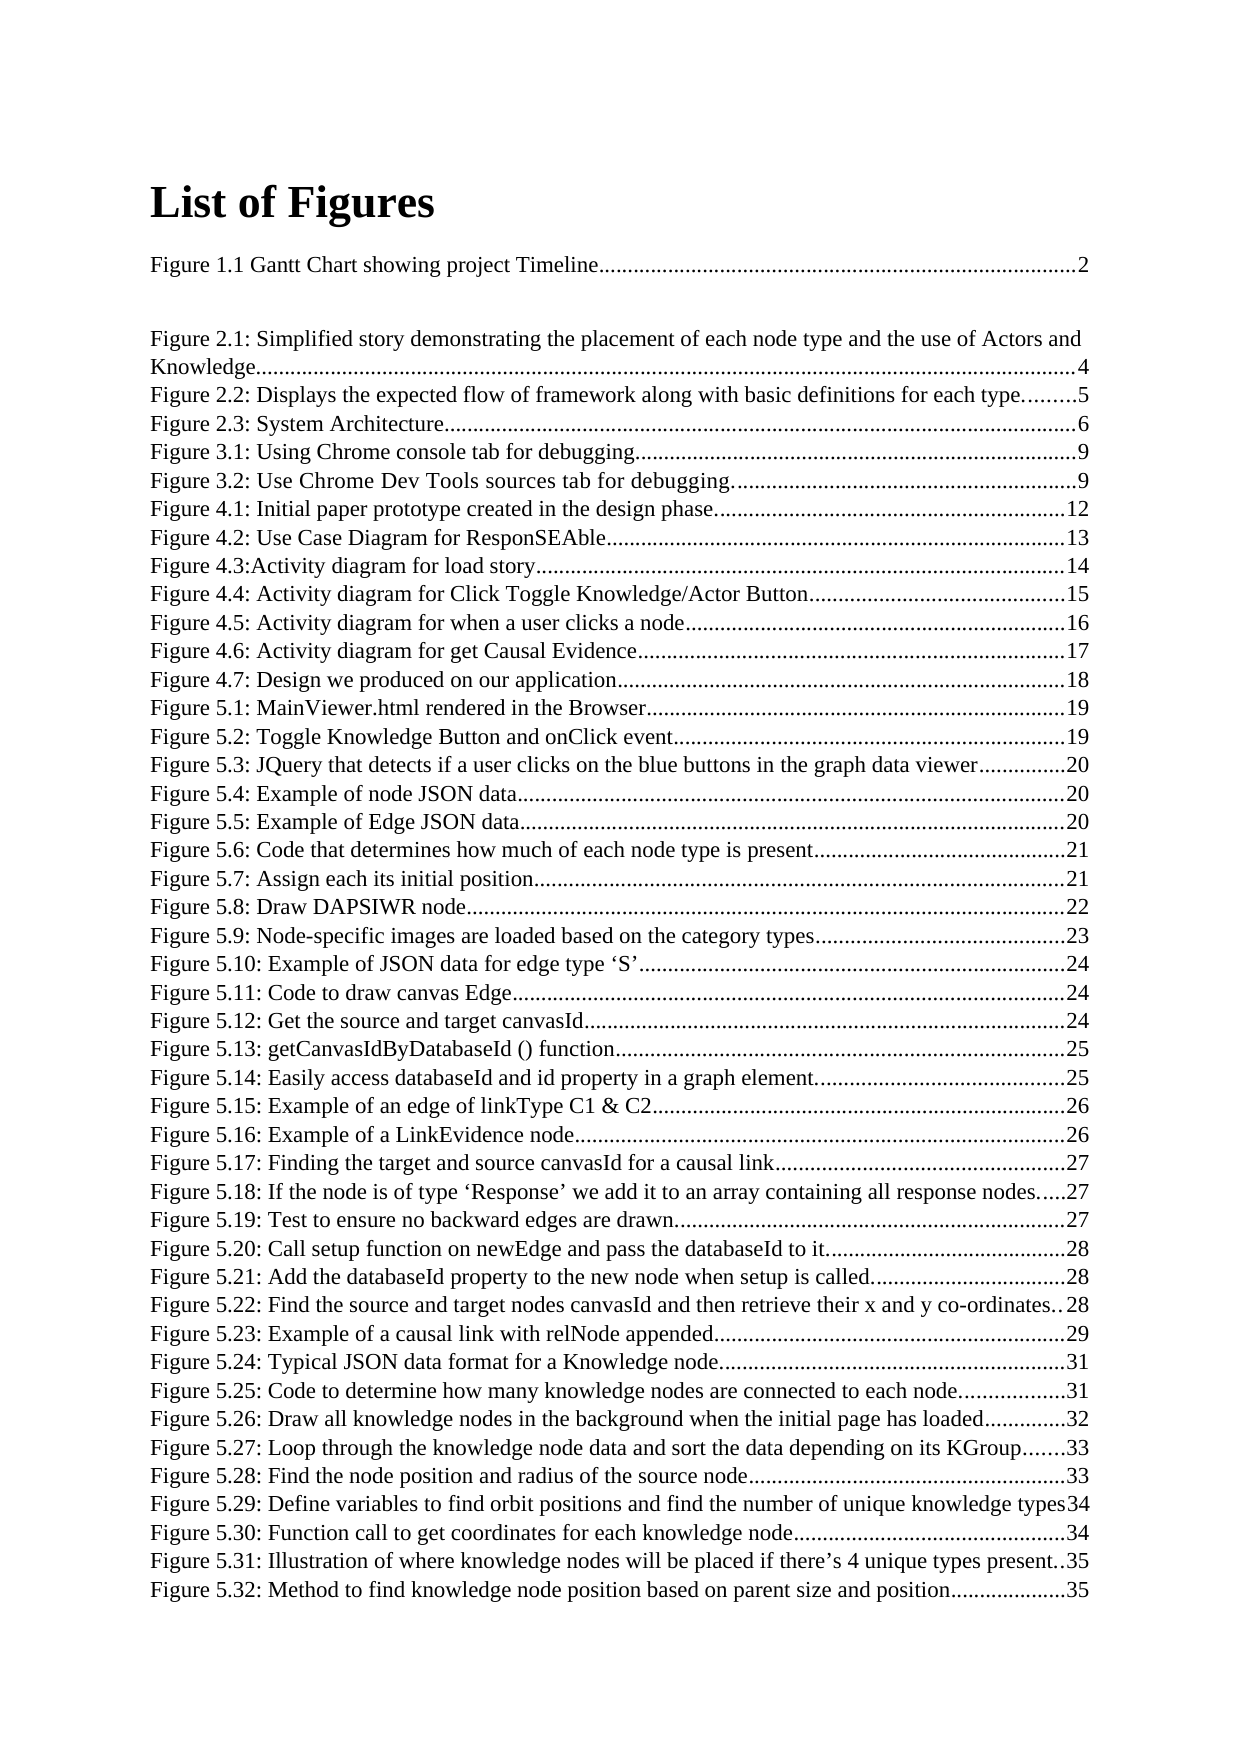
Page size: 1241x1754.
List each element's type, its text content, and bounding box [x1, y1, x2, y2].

text Figure 2.3: System Architecture 6 [150, 410, 1090, 436]
text Figure 5.5: Example of Edge JSON data 20 [150, 808, 1090, 834]
text Figure 5.25: Code to determine how many knowledge nodes are connected to each node. 31 [150, 1377, 1090, 1403]
text Figure 5.10: Example of JSON data for edge type ‘S’ 24 [150, 950, 1090, 977]
text Figure 4.7: Design we produced on our application 18 [150, 666, 1090, 692]
text Figure 5.31: Illustration of where knowledge nodes will be placed if there’s 4 unique types present. 35 [150, 1547, 1090, 1574]
text Figure 5.20: Call setup function on newEdge and pass the databaseId to it. 28 [150, 1234, 1090, 1261]
text Figure 5.18: If the node is of type ‘Response’ we add it to an array containing all response nodes. 27 [150, 1178, 1090, 1204]
text Figure 4.3:Activity diagram for load story 14 [150, 552, 1090, 578]
text Figure 5.8: Draw DAPSIWR node 22 [150, 893, 1090, 920]
text Figure 3.1: Using Chrome console tab for debugging. 9 [150, 438, 1090, 465]
text Figure 5.28: Find the node position and radius of the source node 33 [150, 1462, 1090, 1488]
text Figure 5.9: Node-specific images are loaded based on the category types 23 [150, 922, 1090, 948]
text Figure 5.15: Example of an edge of linkType C1 & C2 26 [150, 1092, 1090, 1119]
text Figure 5.19: Test to ensure no backward edges are drawn. 27 [150, 1206, 1090, 1232]
text Figure 5.6: Code that determines how much of each node type is present 21 [150, 836, 1090, 863]
text Figure 5.3: JQuery that detects if a user clicks on the blue buttons in the graph data viewer 20 [150, 751, 1090, 777]
text Figure 5.16: Example of a LinkEvidence node 26 [150, 1121, 1090, 1147]
text Figure 5.14: Easily access databaseId and id property in a graph element. 25 [150, 1064, 1090, 1090]
text Figure 4.6: Activity diagram for get Causal Evidence 17 [150, 637, 1090, 664]
text Figure 4.4: Activity diagram for Click Toggle Knowledge/Actor Button 15 [150, 581, 1090, 607]
text Figure 5.23: Example of a causal link with relNode appended 29 [150, 1320, 1090, 1346]
text Figure 5.21: Add the databaseId property to the new node when setup is called. 28 [150, 1263, 1090, 1289]
text Figure 2.2: Displays the expected flow of framework along with basic definitions for each type. 5 [150, 381, 1090, 408]
text Figure 5.22: Find the source and target nodes canvasId and then retrieve their x and y co-ordinates. 28 [150, 1291, 1090, 1318]
text Figure 5.7: Assign each its initial position 21 [150, 865, 1090, 891]
text Figure 5.12: Get the source and target canvasId 24 [150, 1007, 1090, 1033]
text Figure 5.30: Function call to get coordinates for each knowledge node 34 [150, 1519, 1090, 1545]
text Figure 5.4: Example of node JSON data 20 [150, 779, 1090, 806]
text Figure 2.1: Simplified story demonstrating the placement of each node type and the use of Actors and Knowledge. 4 [150, 324, 1090, 379]
text Figure 5.13: getCanvasIdByDatabaseId () function 25 [150, 1036, 1090, 1062]
text Figure 5.17: Finding the target and source canvasId for a causal link 27 [150, 1149, 1090, 1176]
text Figure 4.2: Use Case Diagram for ResponSEAble 13 [150, 524, 1090, 550]
text Figure 5.24: Typical JSON data format for a Knowledge node. 31 [150, 1348, 1090, 1375]
text Figure 5.27: Loop through the knowledge node data and sort the data depending on its KGroup 33 [150, 1434, 1090, 1460]
subtitle List of Figures [150, 175, 1090, 228]
text Figure 5.29: Define variables to find orbit positions and find the number of unique knowledge types 34 [150, 1491, 1090, 1517]
text Figure 5.26: Draw all knowledge nodes in the background when the initial page has loaded 32 [150, 1405, 1090, 1432]
text Figure 5.32: Method to find knowledge node position based on parent size and position 35 [150, 1576, 1090, 1602]
text Figure 4.5: Activity diagram for when a user clicks a node 16 [150, 609, 1090, 635]
text Figure 1.1 Gantt Chart showing project Timeline 2 [150, 251, 1090, 277]
text Figure 5.2: Toggle Knowledge Button and onClick event 19 [150, 723, 1090, 749]
text Figure 4.1: Initial paper prototype created in the design phase. 12 [150, 495, 1090, 522]
text Figure 3.2: Use Chrome Dev Tools sources tab for debugging. 9 [738, 467, 1090, 493]
text Figure 5.11: Code to draw canvas Edge 24 [150, 979, 1090, 1005]
text Figure 5.1: MainViewer.html rendered in the Browser 19 [150, 694, 1090, 721]
